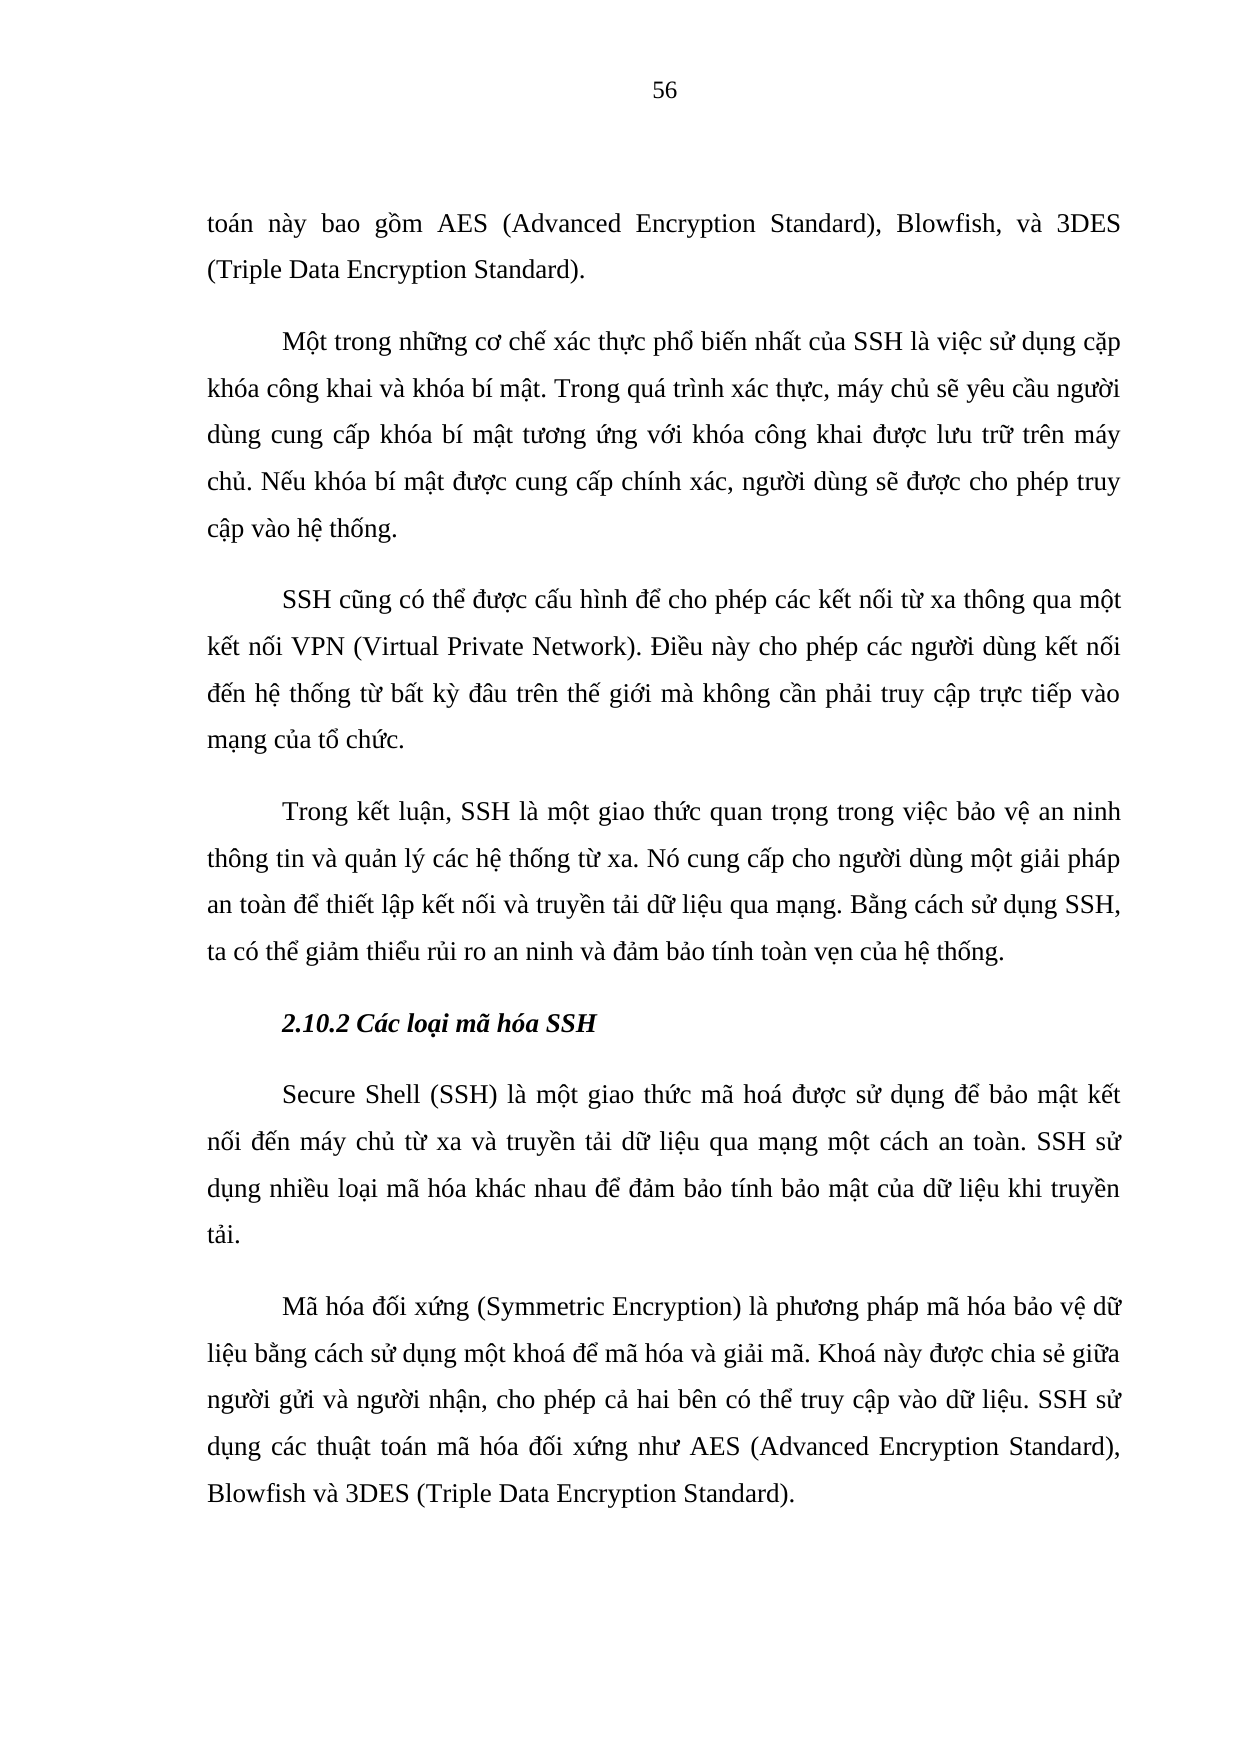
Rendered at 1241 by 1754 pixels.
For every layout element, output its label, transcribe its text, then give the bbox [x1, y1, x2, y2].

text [207, 207, 1122, 284]
text Một trong những cơ chế xác thực phổ biến nhất của SSH là việc sử dụng cặp khóa công khai và khóa bí mật. Trong quá trình xác thực, máy chủ sẽ yêu cầu người dùng cung cấp khóa bí mật tương ứng với khóa công khai được lưu trữ trên máy chủ. Nếu khóa bí mật được cung cấp chính xác, người dùng sẽ được cho phép truy cập vào hệ thống. [207, 325, 1122, 543]
text Secure Shell (SSH) là một giao thức mã hoá được sử dụng để bảo mật kết nối đến máy chủ từ xa và truyền tải dữ liệu qua mạng một cách an toàn. SSH sử dụng nhiều loại mã hóa khác nhau để đảm bảo tính bảo mật của dữ liệu khi truyền tải. [207, 1078, 1122, 1249]
text Mã hóa đối xứng (Symmetric Encryption) là phương pháp mã hóa bảo vệ dữ liệu bằng cách sử dụng một khoá để mã hóa và giải mã. Khoá này được chia sẻ giữa người gửi và người nhận, cho phép cả hai bên có thể truy cập vào dữ liệu. SSH sử dụng các thuật toán mã hóa đối xứng như AES (Advanced Encryption Standard), Blowfish và 3DES (Triple Data Encryption Standard). [207, 1290, 1122, 1508]
text SSH cũng có thể được cấu hình để cho phép các kết nối từ xa thông qua một kết nối VPN (Virtual Private Network). Điều này cho phép các người dùng kết nối đến hệ thống từ bất kỳ đâu trên thế giới mà không cần phải truy cập trực tiếp vào mạng của tổ chức. [207, 583, 1122, 754]
text 2.10.2 Các loại mã hóa SSH [282, 1007, 1122, 1038]
text Trong kết luận, SSH là một giao thức quan trọng trong việc bảo vệ an ninh thông tin và quản lý các hệ thống từ xa. Nó cung cấp cho người dùng một giải pháp an toàn để thiết lập kết nối và truyền tải dữ liệu qua mạng. Bằng cách sử dụng SSH, ta có thể giảm thiểu rủi ro an ninh và đảm bảo tính toàn vẹn của hệ thống. [207, 795, 1122, 966]
